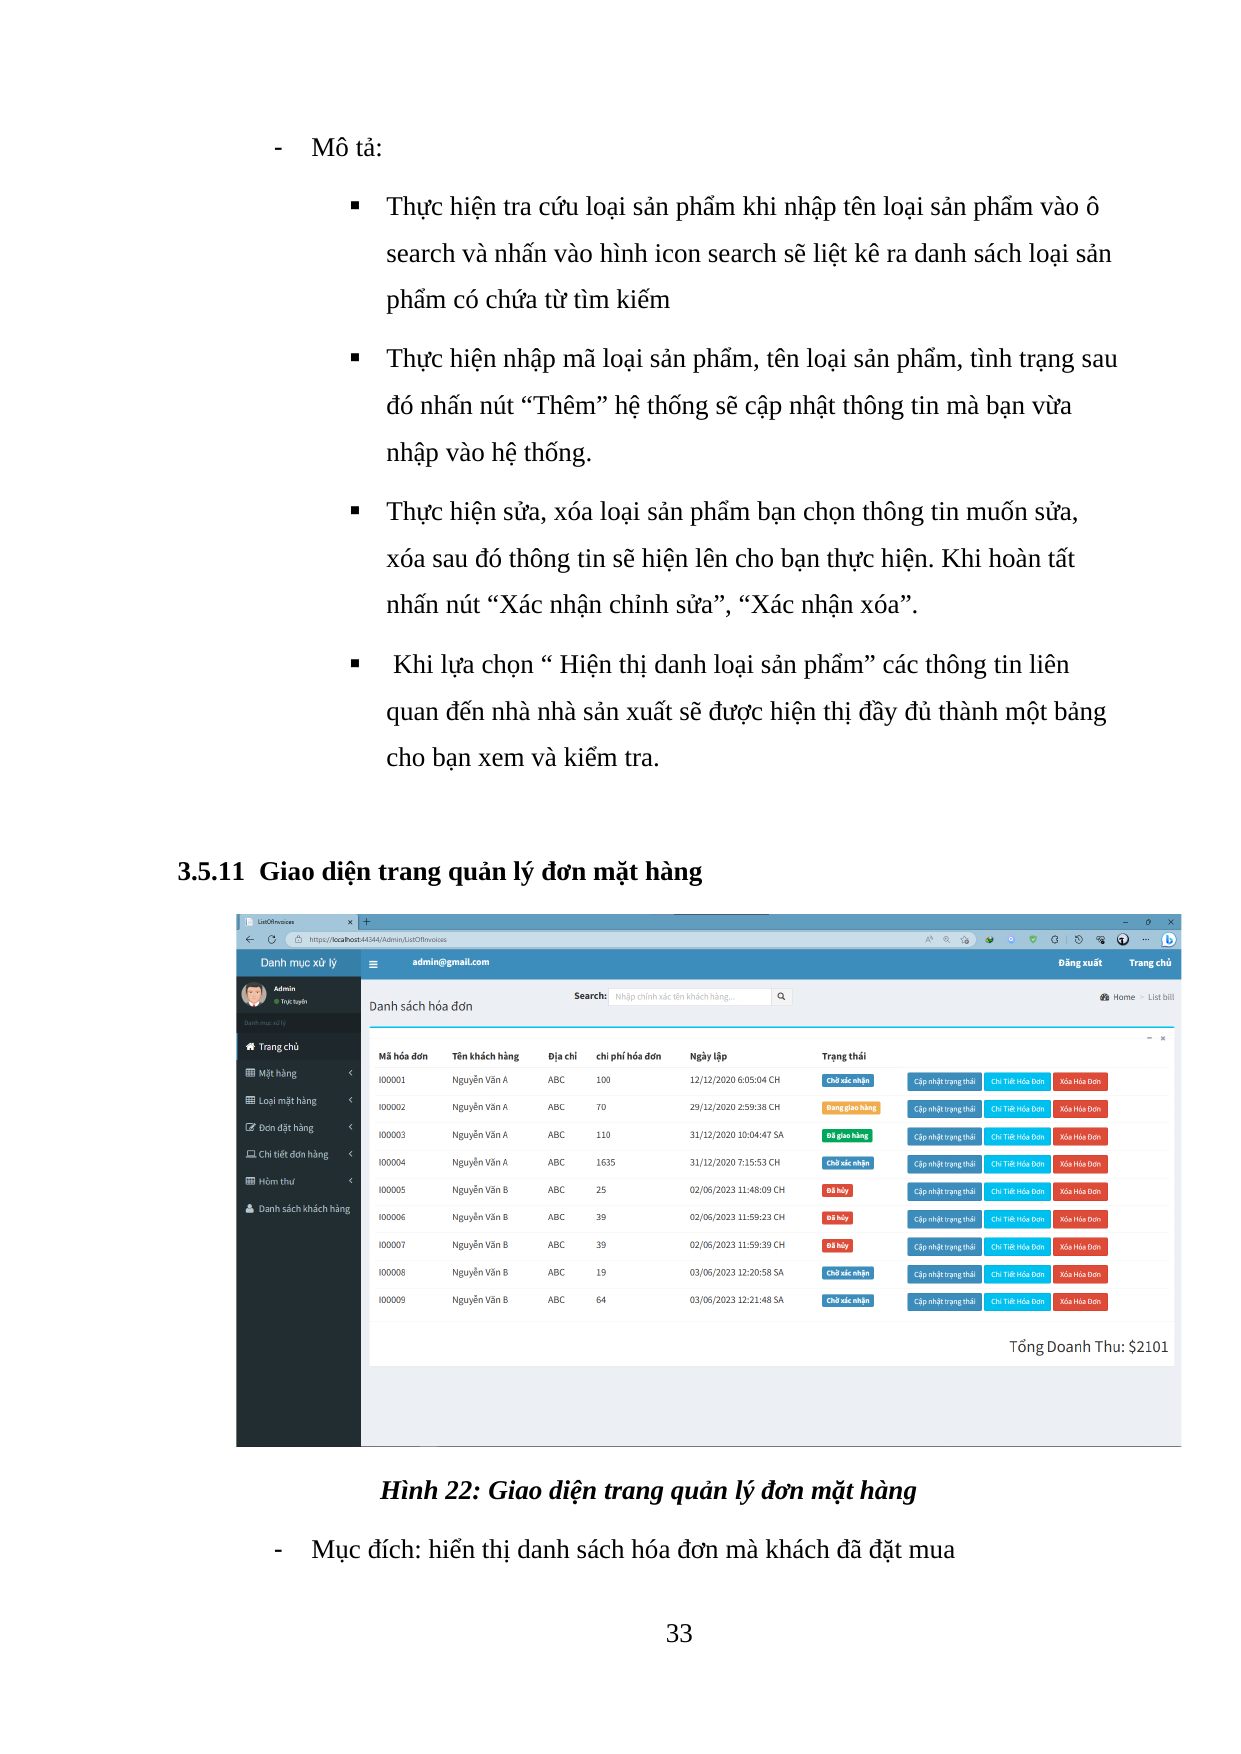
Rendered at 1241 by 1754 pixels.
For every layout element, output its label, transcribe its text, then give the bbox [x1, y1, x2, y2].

text Hình 22: Giao diện trang quản lý đơn mặt hàng [177, 1474, 1122, 1505]
list Khi lựa chọn “ Hiện thị danh loại sản phẩm” các thông tin liên quan đến nhà nhà sản xuất sẽ được hiện thị đầy đủ thành một bảng cho bạn xem và kiểm tra. [349, 648, 1122, 772]
list Mục đích: hiển thị danh sách hóa đơn mà khách đã đặt mua [274, 1533, 1122, 1564]
list Thực hiện nhập mã loại sản phẩm, tên loại sản phẩm, tình trạng sau đó nhấn nút “Thêm” hệ thống sẽ cập nhật thông tin mà bạn vừa nhập vào hệ thống. [349, 343, 1122, 467]
text 3.5.11 Giao diện trang quản lý đơn mặt hàng [177, 855, 1122, 887]
list Thực hiện tra cứu loại sản phẩm khi nhập tên loại sản phẩm vào ô search và nhấn vào hình icon search sẽ liệt kê ra danh sách loại sản phẩm có chứa từ tìm kiếm [349, 190, 1122, 314]
list Mô tả: [274, 131, 1122, 162]
picture [236, 914, 1182, 1447]
list Thực hiện sửa, xóa loại sản phẩm bạn chọn thông tin muốn sửa, xóa sau đó thông tin sẽ hiện lên cho bạn thực hiện. Khi hoàn tất nhấn nút “Xác nhận chỉnh sửa”, “Xác nhận xóa”. [349, 495, 1122, 620]
